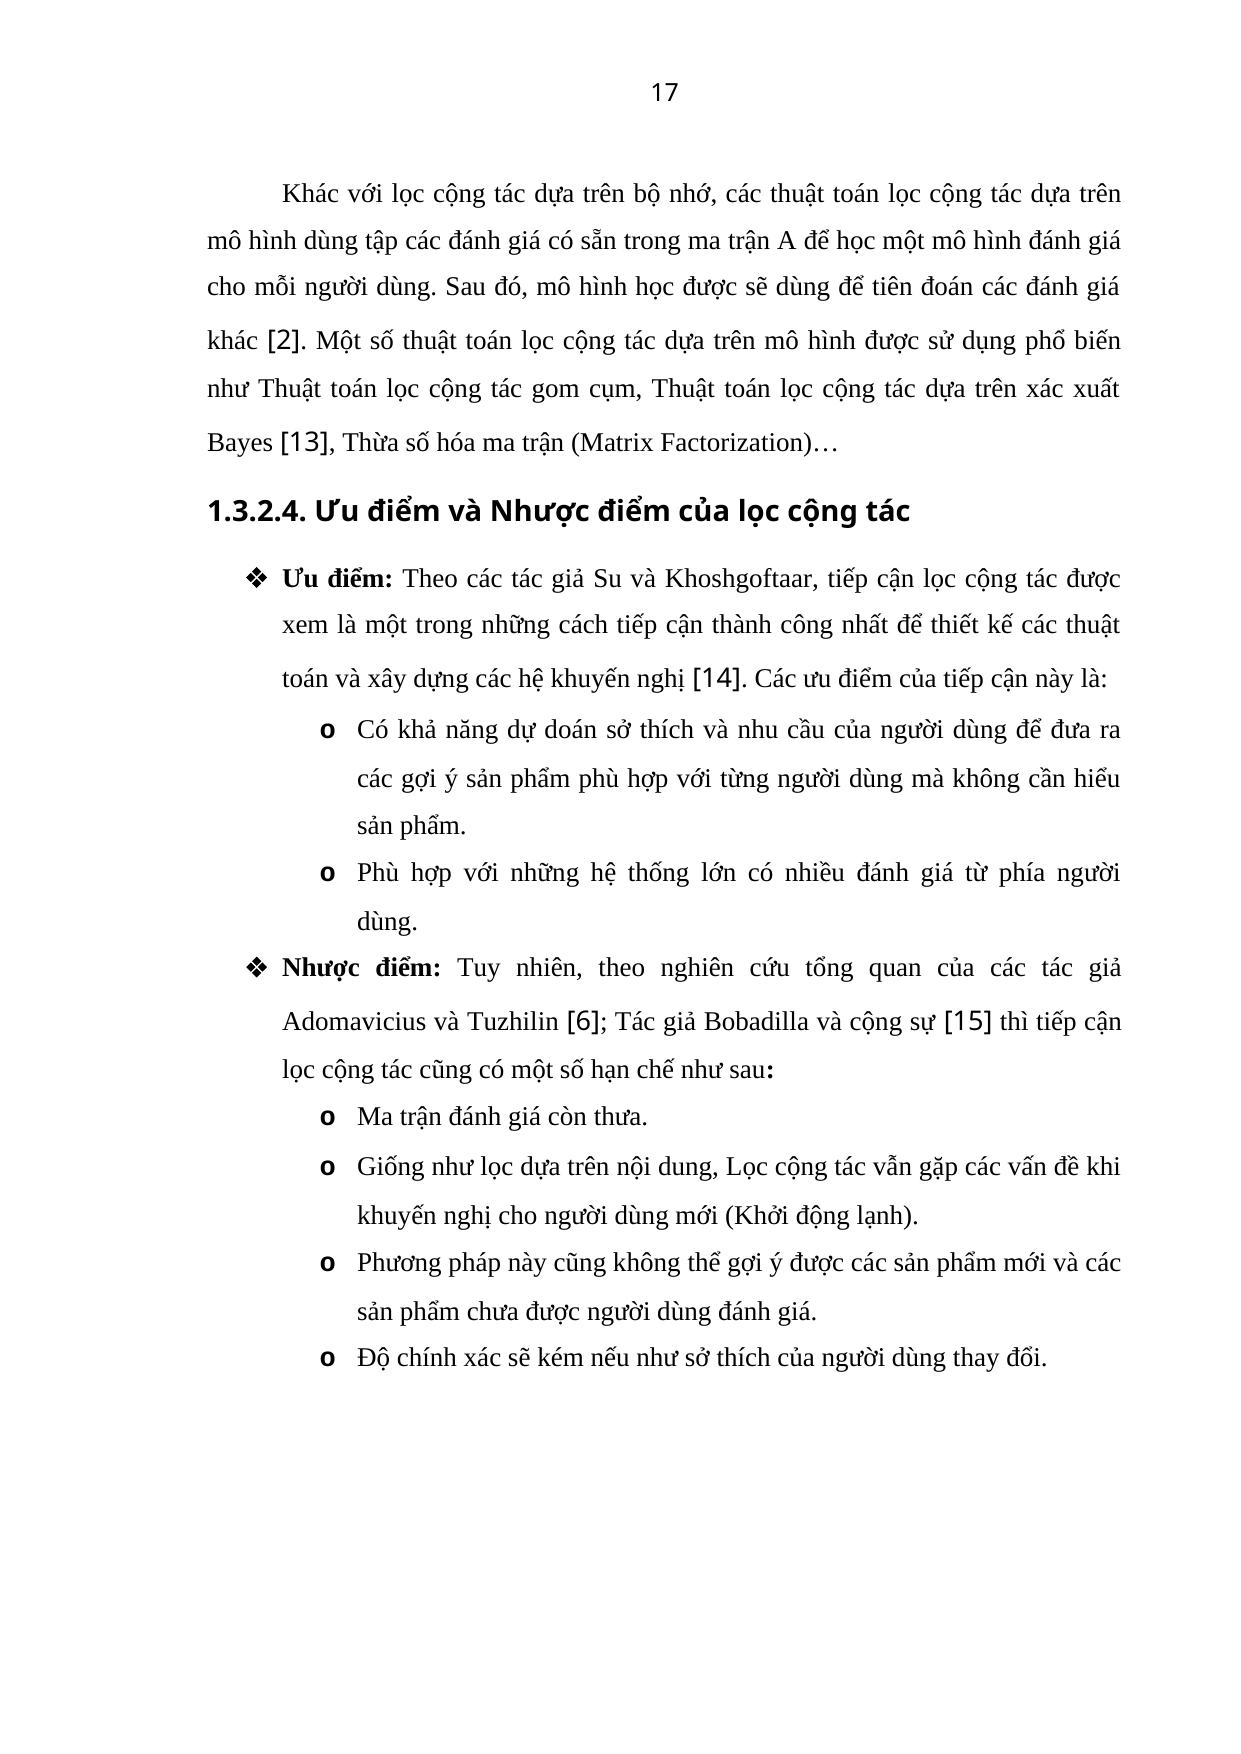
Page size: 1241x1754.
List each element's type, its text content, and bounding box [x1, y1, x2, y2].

list Độ chính xác sẽ kém nếu như sở thích của người dùng thay đổi. [319, 1342, 1122, 1375]
list Ma trận đánh giá còn thưa. [319, 1100, 1122, 1134]
list Phương pháp này cũng không thể gợi ý được các sản phẩm mới và các sản phẩm chưa được người dùng đánh giá. [319, 1246, 1122, 1326]
subtitle 1.3.2.4. Ưu điểm và Nhược điểm của lọc cộng tác [207, 490, 1122, 529]
text Khác với lọc cộng tác dựa trên bộ nhớ, các thuật toán lọc cộng tác dựa trên mô hình dùng tập các đánh giá có sẵn trong ma trận A để học một mô hình đánh giá cho mỗi người dùng. Sau đó, mô hình học được sẽ dùng để tiên đoán các đánh giá khác [2]. Một số thuật toán lọc cộng tác dựa trên mô hình được sử dụng phổ biến như Thuật toán lọc cộng tác gom cụm, Thuật toán lọc cộng tác dựa trên xác xuất Bayes [13], Thừa số hóa ma trận (Matrix Factorization)… [207, 177, 1122, 459]
list Giống như lọc dựa trên nội dung, Lọc cộng tác vẫn gặp các vấn đề khi khuyến nghị cho người dùng mới (Khởi động lạnh). [319, 1150, 1122, 1230]
list Nhược điểm: Tuy nhiên, theo nghiên cứu tổng quan của các tác giả Adomavicius và Tuzhilin [6]; Tác giả Bobadilla và cộng sự [15] thì tiếp cận lọc cộng tác cũng có một số hạn chế như sau: [244, 951, 1122, 1085]
list Phù hợp với những hệ thống lớn có nhiều đánh giá từ phía người dùng. [319, 856, 1122, 936]
list Ưu điểm: Theo các tác giả Su và Khoshgoftaar, tiếp cận lọc cộng tác được xem là một trong những cách tiếp cận thành công nhất để thiết kế các thuật toán và xây dựng các hệ khuyến nghị [14]. Các ưu điểm của tiếp cận này là: [244, 562, 1122, 695]
list Có khả năng dự doán sở thích và nhu cầu của người dùng để đưa ra các gợi ý sản phẩm phù hợp với từng người dùng mà không cần hiểu sản phẩm. [319, 713, 1122, 840]
